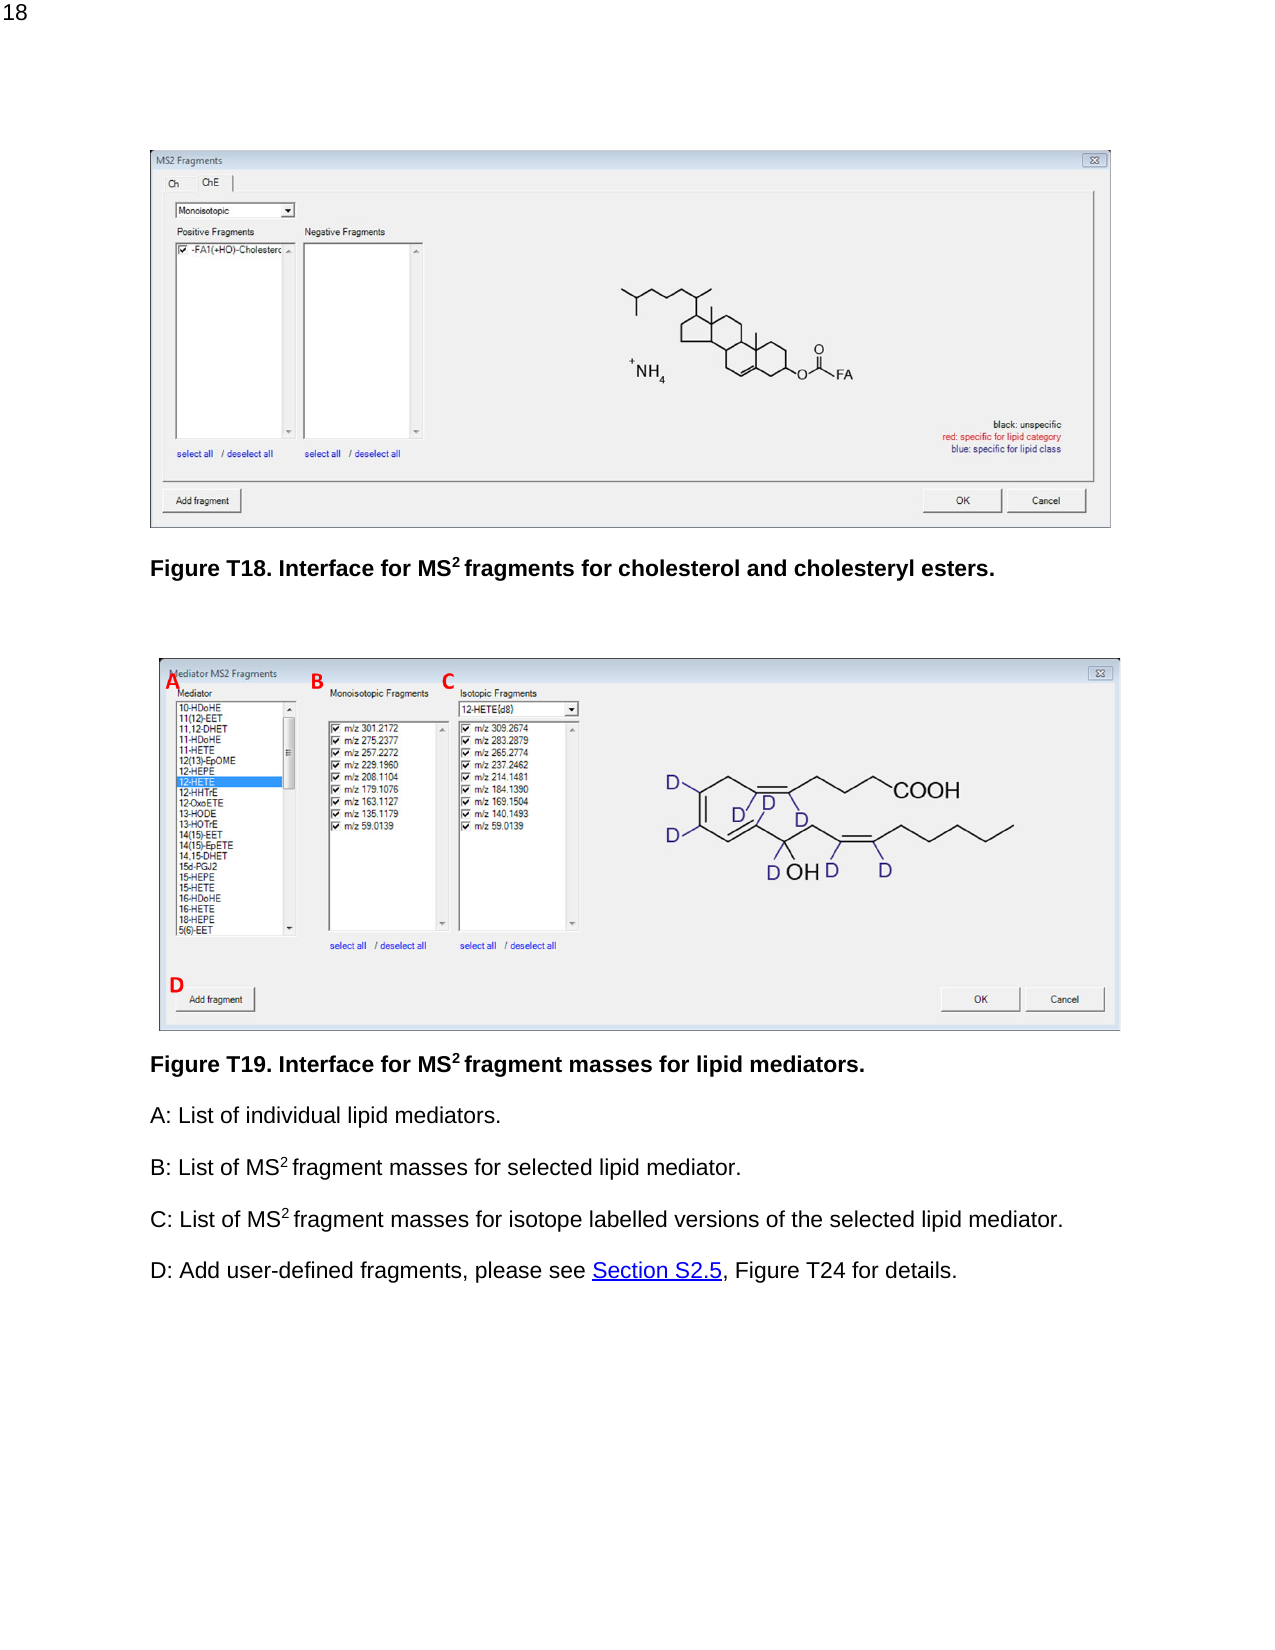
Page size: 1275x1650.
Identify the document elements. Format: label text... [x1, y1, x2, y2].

text B: List of MS2 fragment masses for selected lipid mediator. [150, 1153, 1150, 1180]
text C: List of MS2 fragment masses for isotope labelled versions of the selected lipid mediator. D: Add user-defined fragments, please see Section S2.5, Figure T24 for details. [150, 1205, 1085, 1283]
picture [150, 150, 1111, 528]
text A: List of individual lipid mediators. [150, 1102, 1150, 1129]
subtitle Figure T18. Interface for MS2 fragments for cholesterol and cholesteryl esters. [150, 553, 1150, 582]
picture [150, 658, 1121, 1031]
